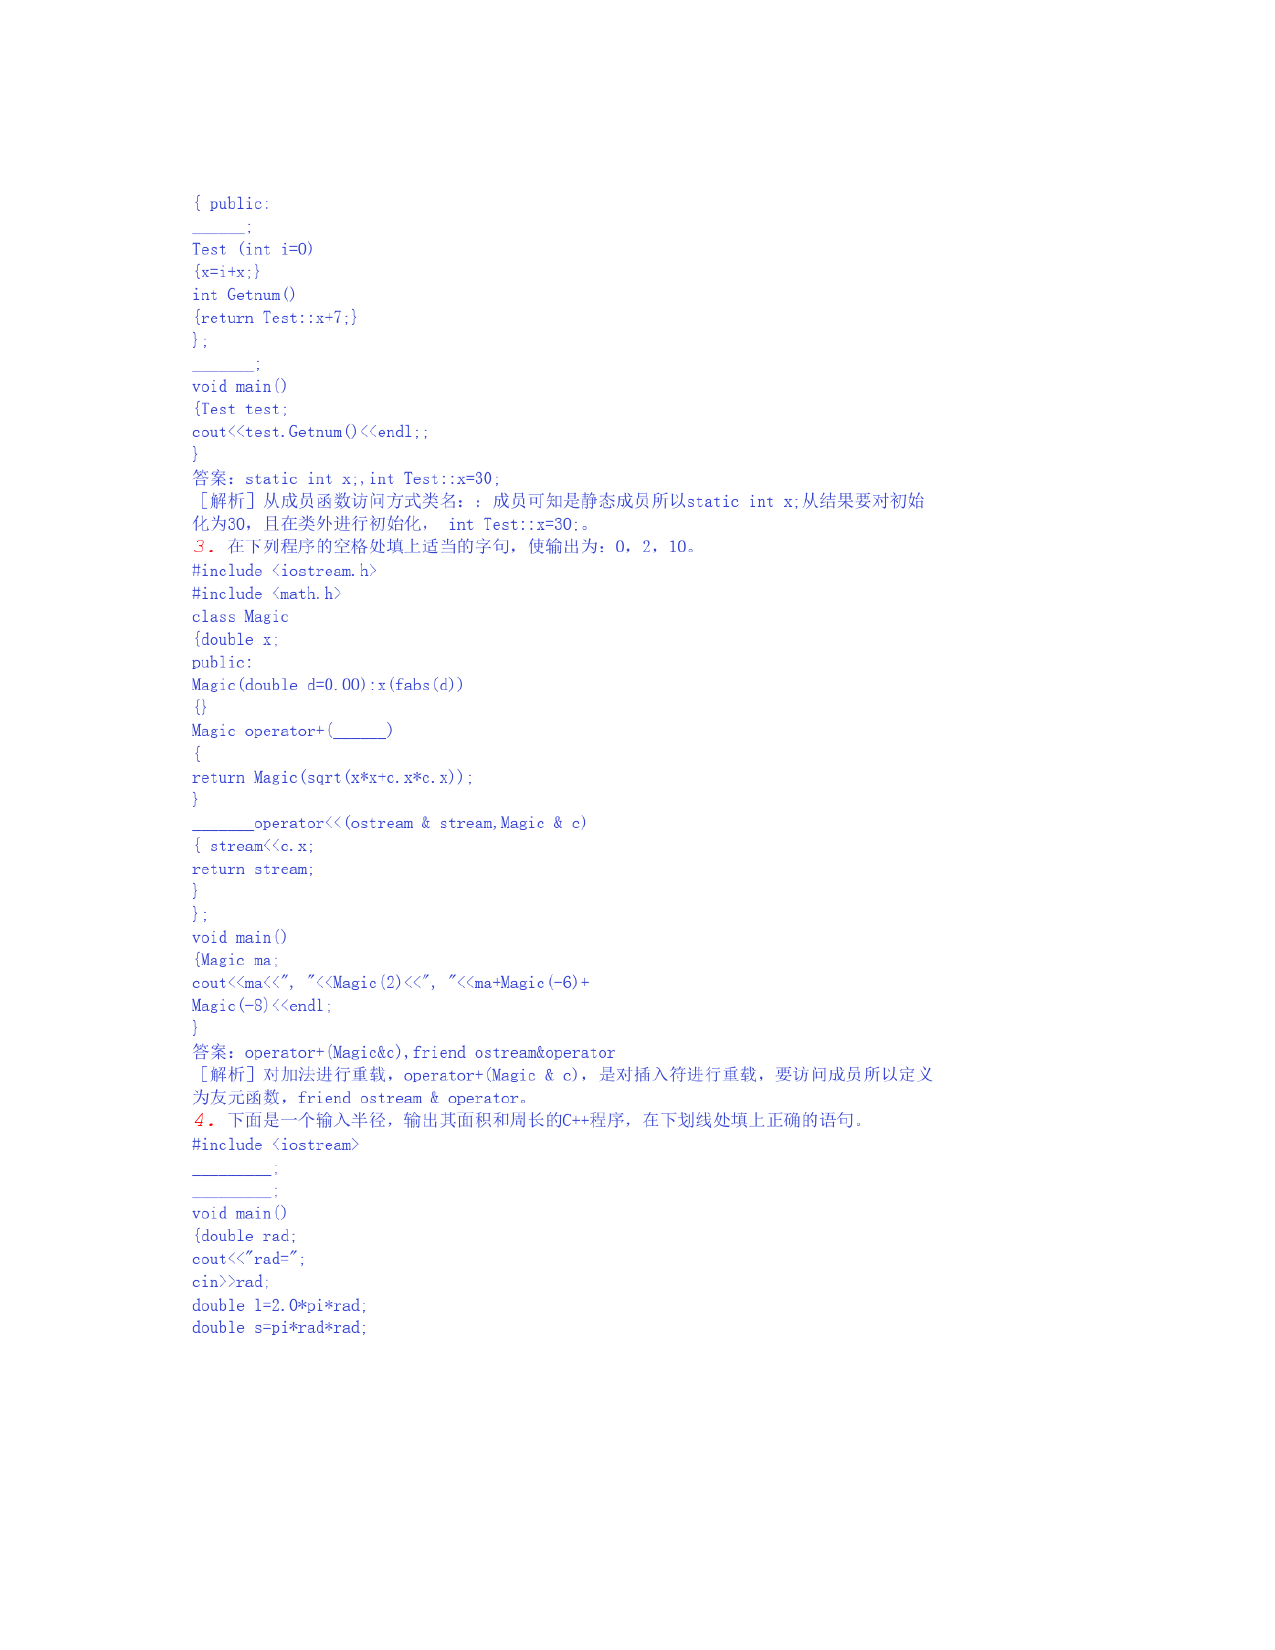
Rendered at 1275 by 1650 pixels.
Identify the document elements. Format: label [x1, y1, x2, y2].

picture [150, 150, 1025, 1388]
